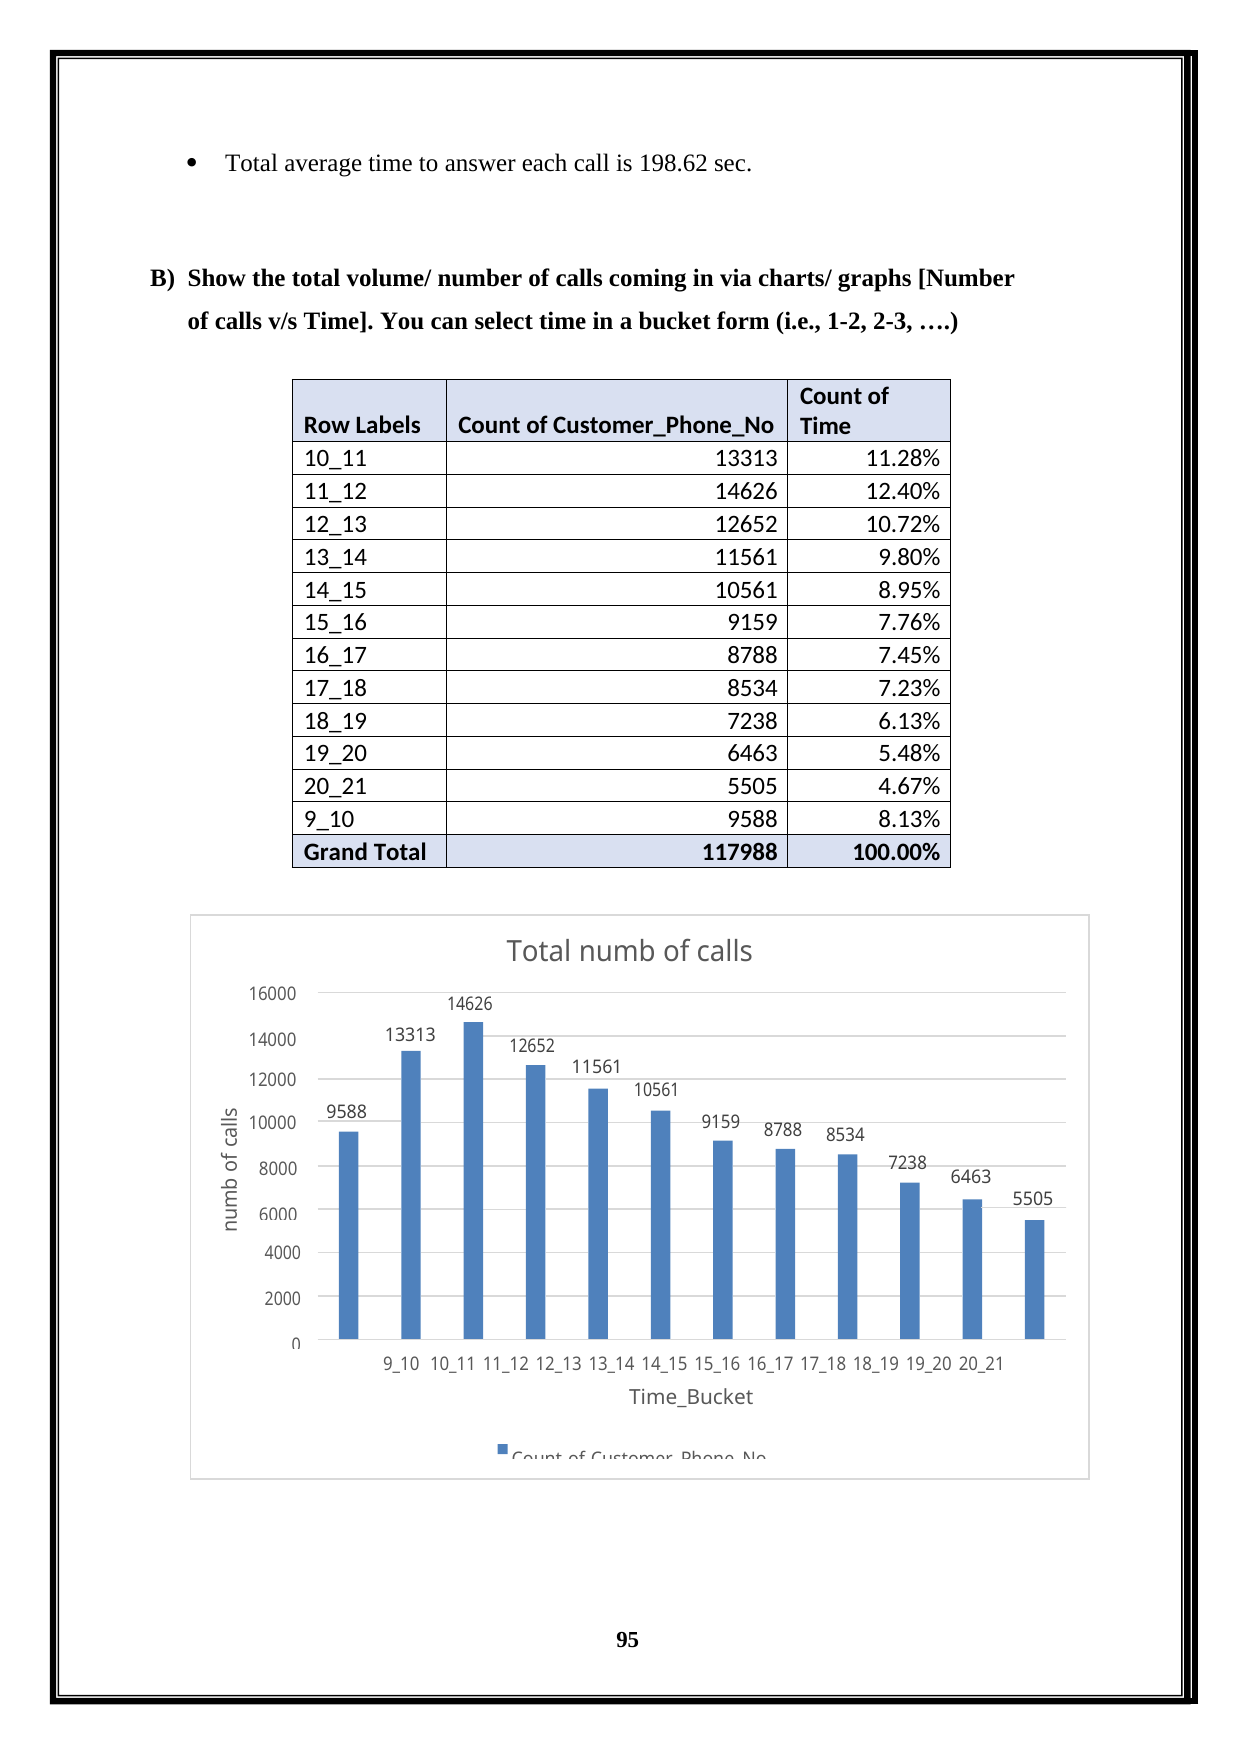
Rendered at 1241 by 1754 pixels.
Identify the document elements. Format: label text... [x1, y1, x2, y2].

table_cell 9.80% [788, 540, 950, 572]
table_cell 7.23% [788, 671, 950, 703]
table_cell 100.00% [788, 835, 950, 867]
table_cell 14626 [447, 475, 787, 507]
table_header Row Labels [293, 380, 446, 441]
table_cell 7238 [447, 704, 787, 736]
table_cell 11.28% [788, 442, 950, 473]
list Total average time to answer each call is 198.62 sec. [187, 148, 1192, 177]
table_cell 10_11 [293, 442, 446, 473]
table_cell 8.95% [788, 573, 950, 605]
table_cell 11561 [447, 540, 787, 572]
table_cell 4.67% [788, 770, 950, 801]
subtitle Show the total volume/ number of calls coming in via charts/ graphs [Number of calls v/s Time]. You can select time in a bucket form (i.e., 1-2, 2-3, ….) [150, 263, 1042, 335]
table_cell 16_17 [293, 639, 446, 670]
table_cell 13313 [447, 442, 787, 473]
table_cell 9159 [447, 606, 787, 637]
table_cell 20_21 [293, 770, 446, 801]
table_cell 5505 [447, 770, 787, 801]
table_cell 17_18 [293, 671, 446, 703]
table_header Count of Customer_Phone_No [447, 380, 787, 441]
table_cell 14_15 [293, 573, 446, 605]
table_cell 10.72% [788, 508, 950, 539]
table_cell 13_14 [293, 540, 446, 572]
table_cell Grand Total [293, 835, 446, 867]
table_cell 7.45% [788, 639, 950, 670]
table_header Count of Time [788, 380, 950, 441]
table_cell 12.40% [788, 475, 950, 507]
table_cell 8534 [447, 671, 787, 703]
table_cell 117988 [447, 835, 787, 867]
table_cell 8.13% [788, 802, 950, 834]
table_cell 9588 [447, 802, 787, 834]
table_cell 11_12 [293, 475, 446, 507]
table_cell 12652 [447, 508, 787, 539]
table_cell 19_20 [293, 737, 446, 768]
table_cell 6.13% [788, 704, 950, 736]
table_cell 7.76% [788, 606, 950, 637]
table_cell 12_13 [293, 508, 446, 539]
table_cell 8788 [447, 639, 787, 670]
table_cell 9_10 [293, 802, 446, 834]
table_cell 18_19 [293, 704, 446, 736]
table_cell 5.48% [788, 737, 950, 768]
table_cell 15_16 [293, 606, 446, 637]
table_cell 6463 [447, 737, 787, 768]
table_cell 10561 [447, 573, 787, 605]
